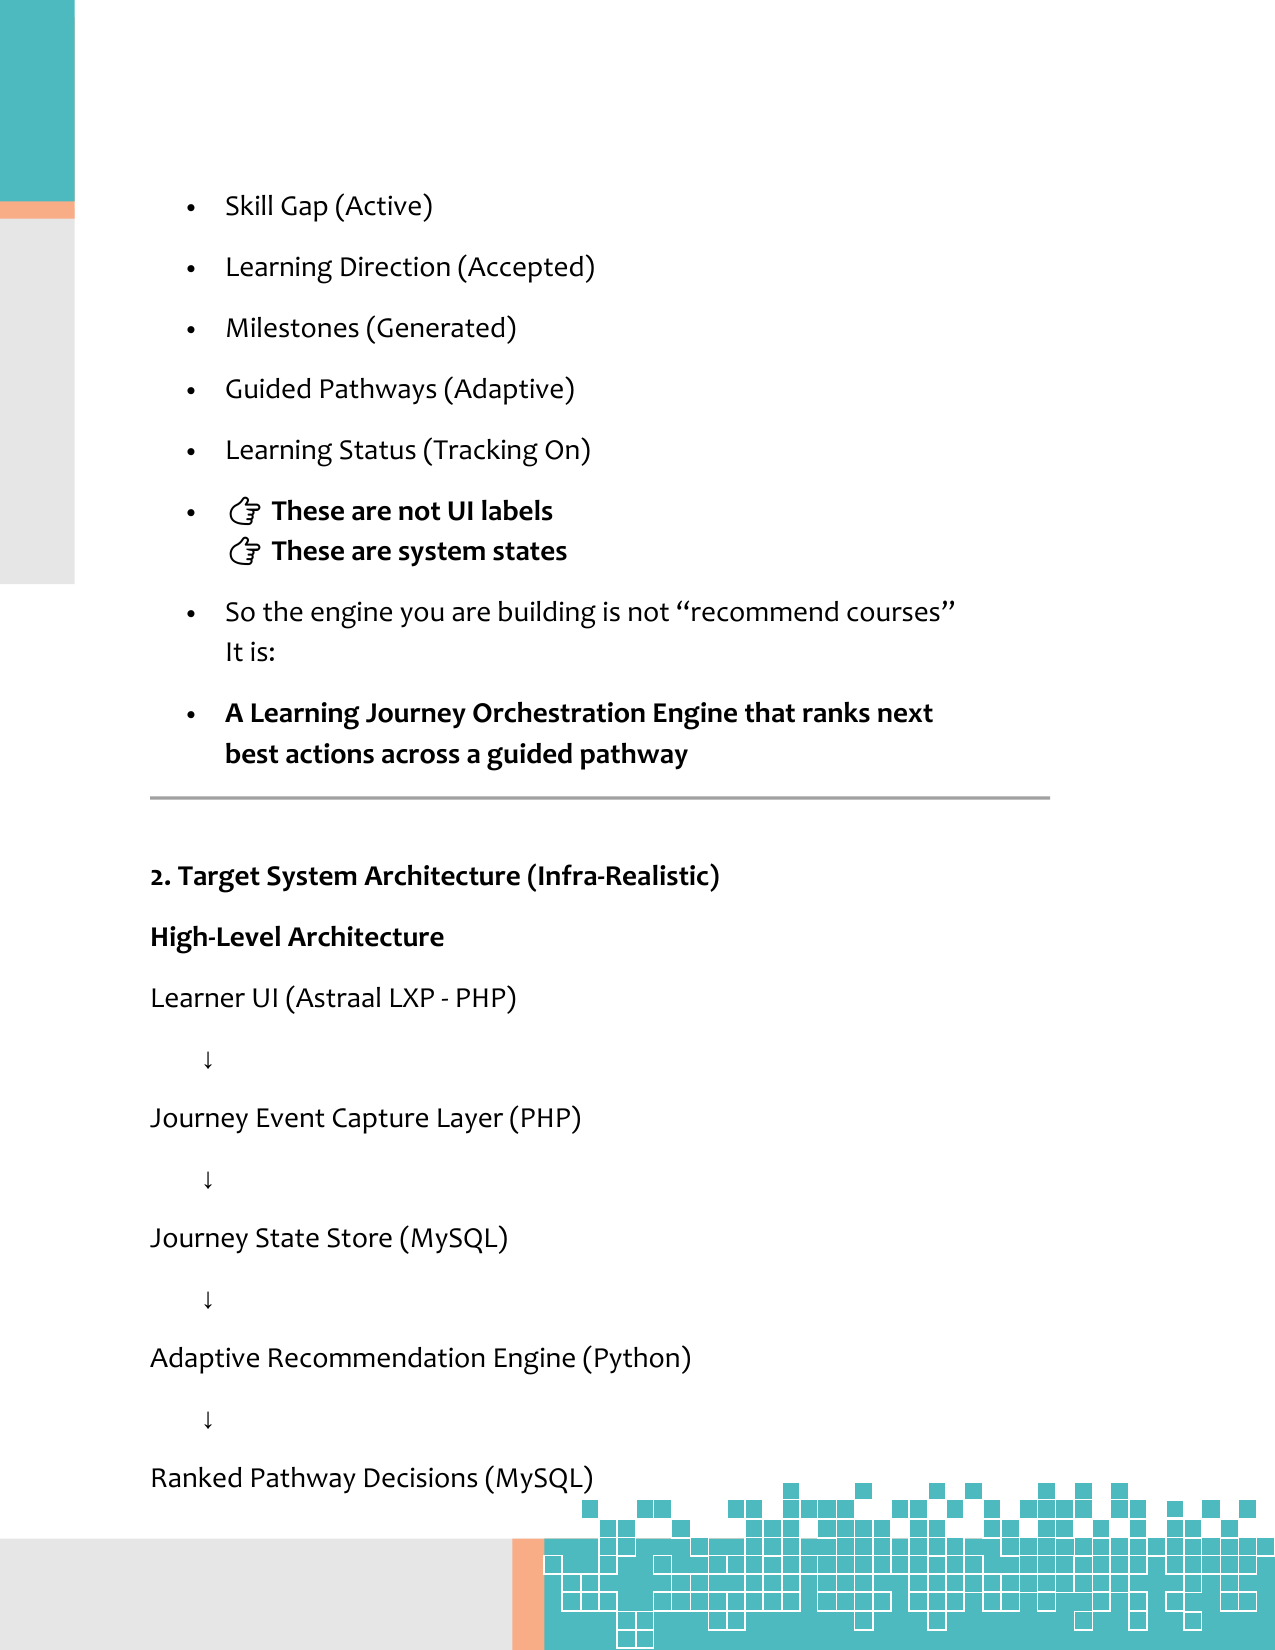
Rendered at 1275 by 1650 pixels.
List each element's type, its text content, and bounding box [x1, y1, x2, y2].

list 👉 These are not UI labels 👉 These are system states [187, 493, 975, 568]
list Skill Gap (Active) [187, 187, 975, 223]
list Milestones (Generated) [187, 309, 975, 345]
text ↓ [150, 1041, 975, 1074]
text Learner UI (Astraal LXP - PHP) [150, 979, 975, 1015]
text ↓ [150, 1401, 975, 1434]
list So the engine you are building is not “recommend courses” It is: [187, 594, 975, 670]
list Guided Pathways (Adaptive) [187, 371, 975, 406]
text Adaptive Recommendation Engine (Python) [150, 1339, 975, 1375]
text ↓ [150, 1281, 975, 1314]
text ↓ [150, 1161, 975, 1194]
text High-Level Architecture [150, 918, 975, 954]
list Learning Direction (Accepted) [187, 248, 975, 284]
list Learning Status (Tracking On) [187, 432, 975, 467]
text 2. Target System Architecture (Infra-Realistic) [150, 857, 975, 893]
list A Learning Journey Orchestration Engine that ranks next best actions across a guided pathway [187, 695, 975, 771]
text Ranked Pathway Decisions (MySQL) [150, 1459, 975, 1495]
text Journey State Store (MySQL) [150, 1219, 975, 1255]
text Journey Event Capture Layer (PHP) [150, 1099, 975, 1135]
